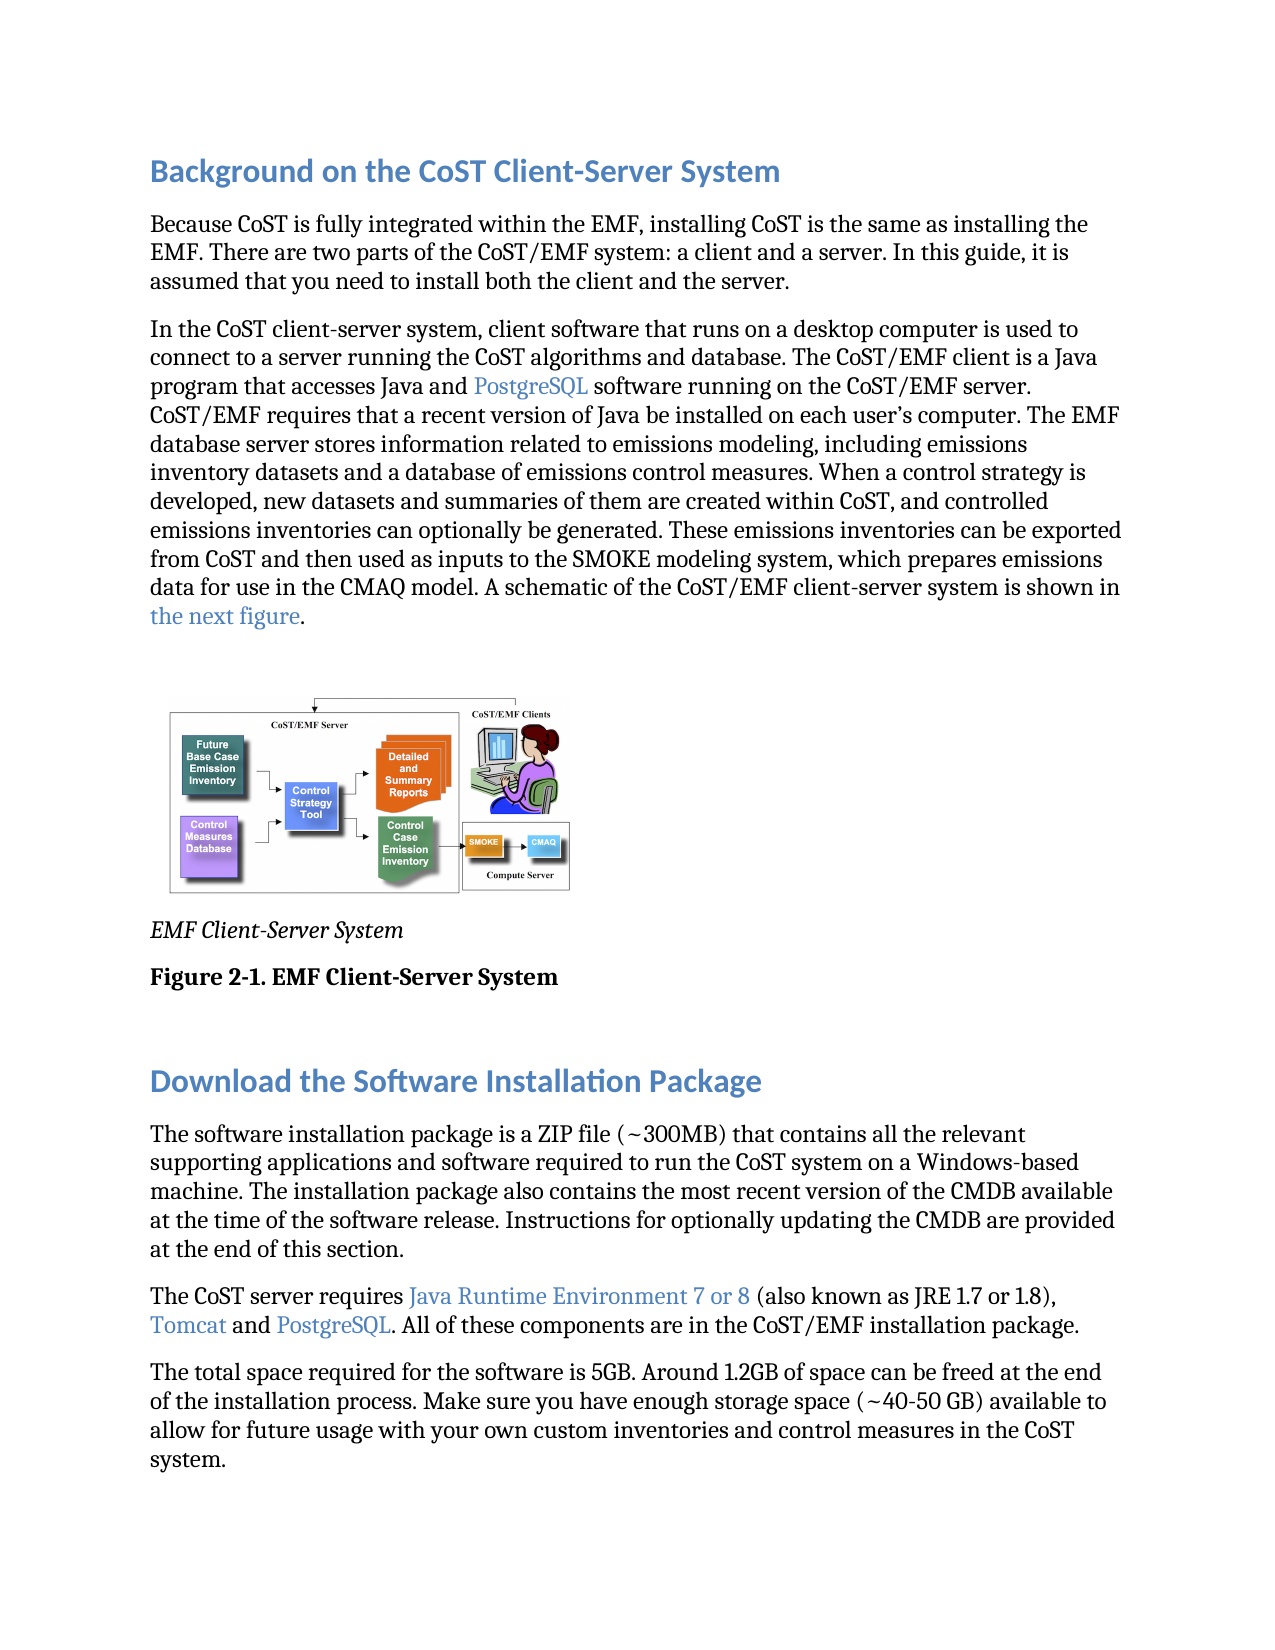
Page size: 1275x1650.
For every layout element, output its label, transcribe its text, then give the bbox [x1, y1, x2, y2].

text Because CoST is fully integrated within the EMF, installing CoST is the same as installing the EMF. There are two parts of the CoST/EMF system: a client and a server. In this guide, it is assumed that you need to install both the client and the server. [150, 209, 1125, 296]
text In the CoST client-server system, client software that runs on a desktop computer is used to connect to a server running the CoST algorithms and database. The CoST/EMF client is a Java program that accesses Java and PostgreSQL software running on the CoST/EMF server. CoST/EMF requires that a recent version of Java be installed on each user’s computer. The EMF database server stores information related to emissions modeling, including emissions inventory datasets and a database of emissions control measures. When a control strategy is developed, new datasets and summaries of them are created within CoST, and controlled emissions inventories can optionally be generated. These emissions inventories can be exported from CoST and then used as inputs to the SMOKE modeling system, which prepares emissions data for use in the CMAQ model. A schematic of the CoST/EMF client-server system is shown in the next figure. [150, 314, 1125, 631]
text Figure 2-1. EMF Client-Server System [150, 963, 1125, 992]
text The software installation package is a ZIP file (~300MB) that contains all the relevant supporting applications and software required to run the CoST system on a Windows-based machine. The installation package also contains the most recent version of the CMDB available at the time of the software release. Instructions for optionally updating the CMDB are provided at the end of this section. [150, 1119, 1125, 1263]
text The total space required for the software is 5GB. Around 1.2GB of space can be freed at the end of the installation process. Make sure you have enough storage space (~40-50 GB) available to allow for future usage with your own custom inventories and control measures in the CoST system. [150, 1358, 1125, 1473]
picture [168, 697, 571, 895]
text EMF Client-Server System [150, 916, 1125, 944]
subtitle Background on the CoST Client-Server System [150, 150, 1125, 191]
text The CoST server requires Java Runtime Environment 7 or 8 (also known as JRE 1.7 or 1.8), Tomcat and PostgreSQL. All of these components are in the CoST/EMF installation package. [150, 1282, 1125, 1339]
subtitle Download the Software Installation Package [150, 1060, 1125, 1101]
